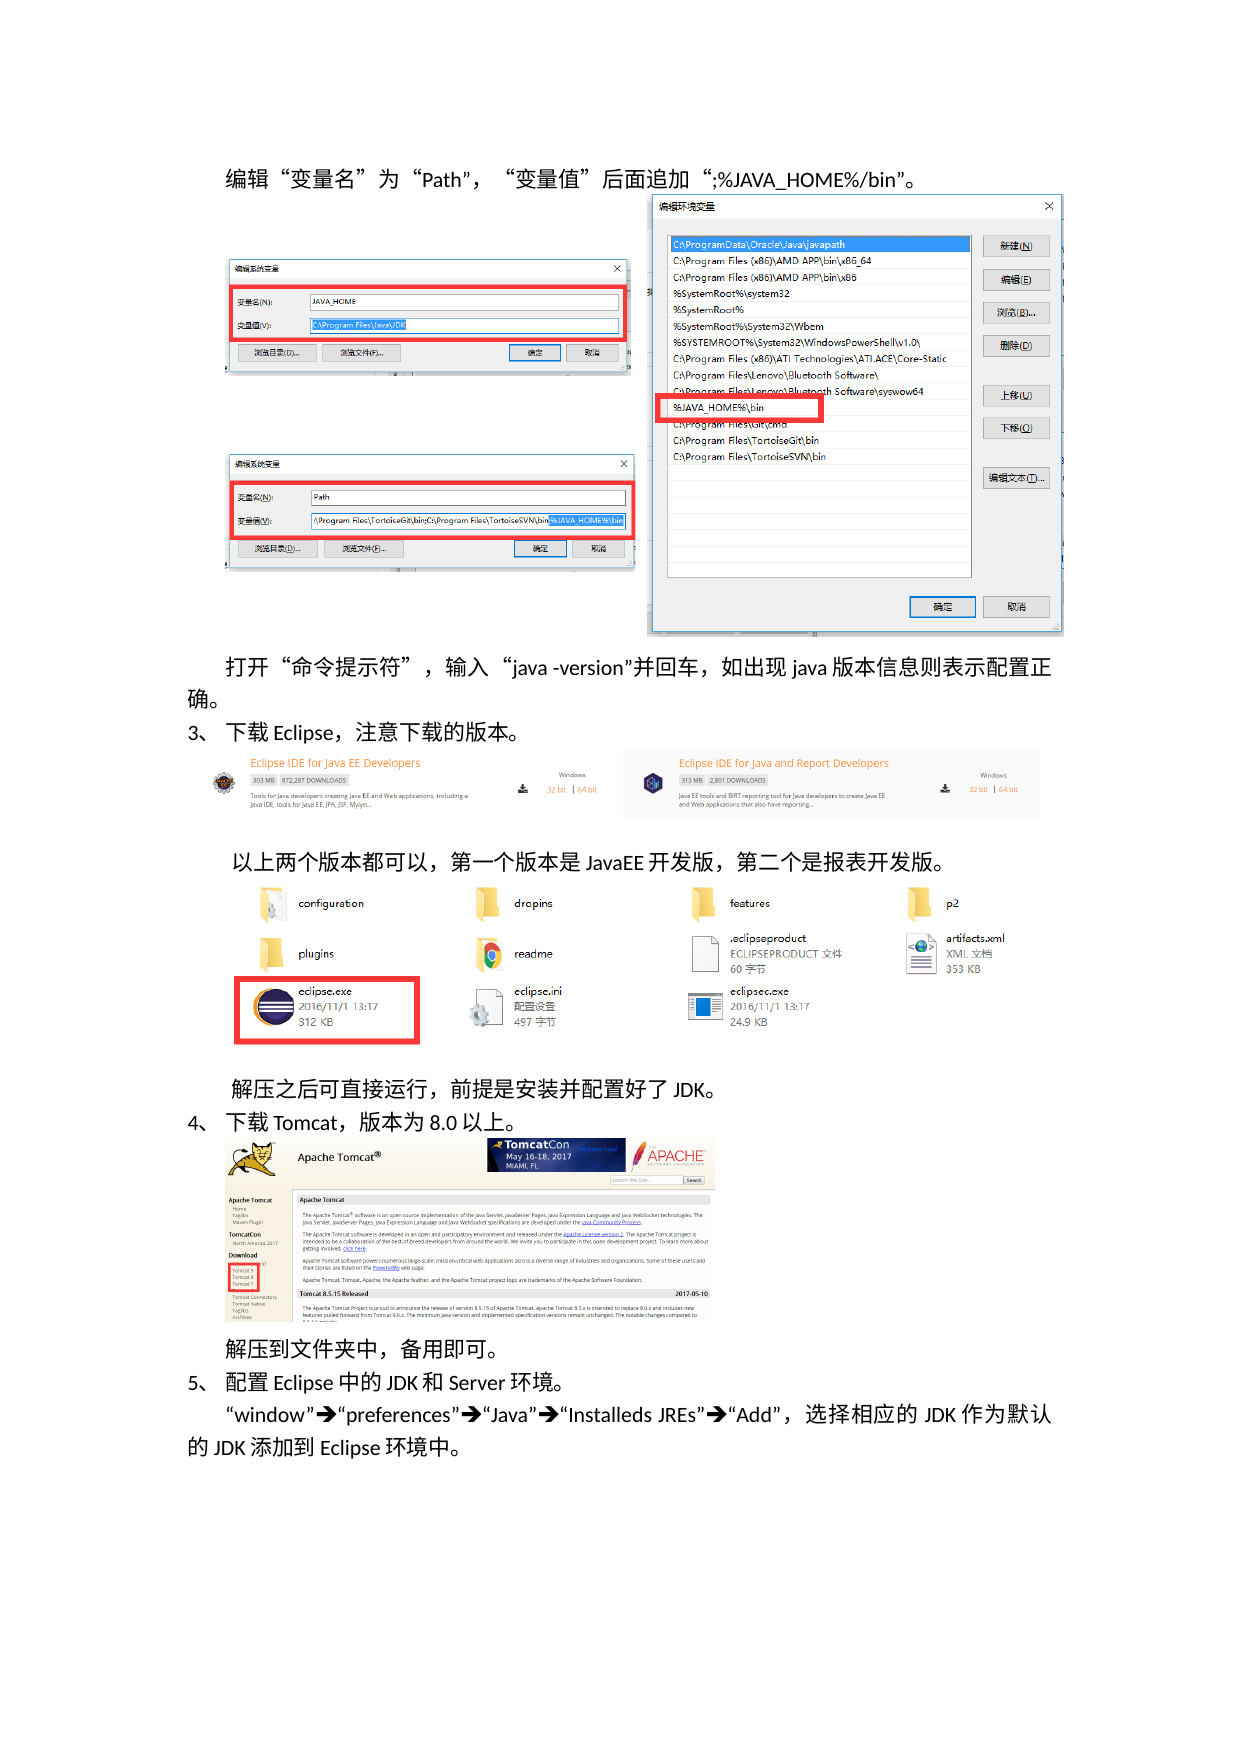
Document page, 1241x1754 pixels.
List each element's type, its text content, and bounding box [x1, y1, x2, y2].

picture [231, 877, 1043, 1050]
text 解压之后可直接运行，前提是安装并配置好了JDK。 [187, 1072, 1053, 1104]
picture [225, 259, 631, 376]
picture [187, 749, 614, 819]
list 解压到文件夹中，备用即可。 [225, 1332, 1053, 1364]
table_header [636, 195, 1064, 649]
list 下载Eclipse，注意下载的版本。 [187, 714, 1053, 747]
list 配置Eclipse中的JDK和Server环境。 [187, 1364, 1053, 1397]
list 下载Tomcat，版本为8.0以上。 [187, 1104, 1053, 1137]
text 以上两个版本都可以，第一个版本是JavaEE开发版，第二个是报表开发版。 [187, 844, 1053, 877]
list 编辑“变量名”为“Path”，“变量值”后面追加“;%JAVA_HOME%/bin”。 [225, 162, 1053, 194]
table_header [214, 195, 636, 649]
text 打开“命令提示符”，输入“java -version”并回车，如出现java版本信息则表示配置正确。 [187, 649, 1053, 714]
picture [646, 194, 1064, 637]
picture [225, 454, 636, 572]
picture [225, 1137, 716, 1322]
picture [618, 747, 1046, 819]
text “window”“preferences”“Java”“Installeds JREs”“Add”，选择相应的JDK作为默认的JDK添加到Eclipse环境中。 [187, 1397, 1053, 1462]
